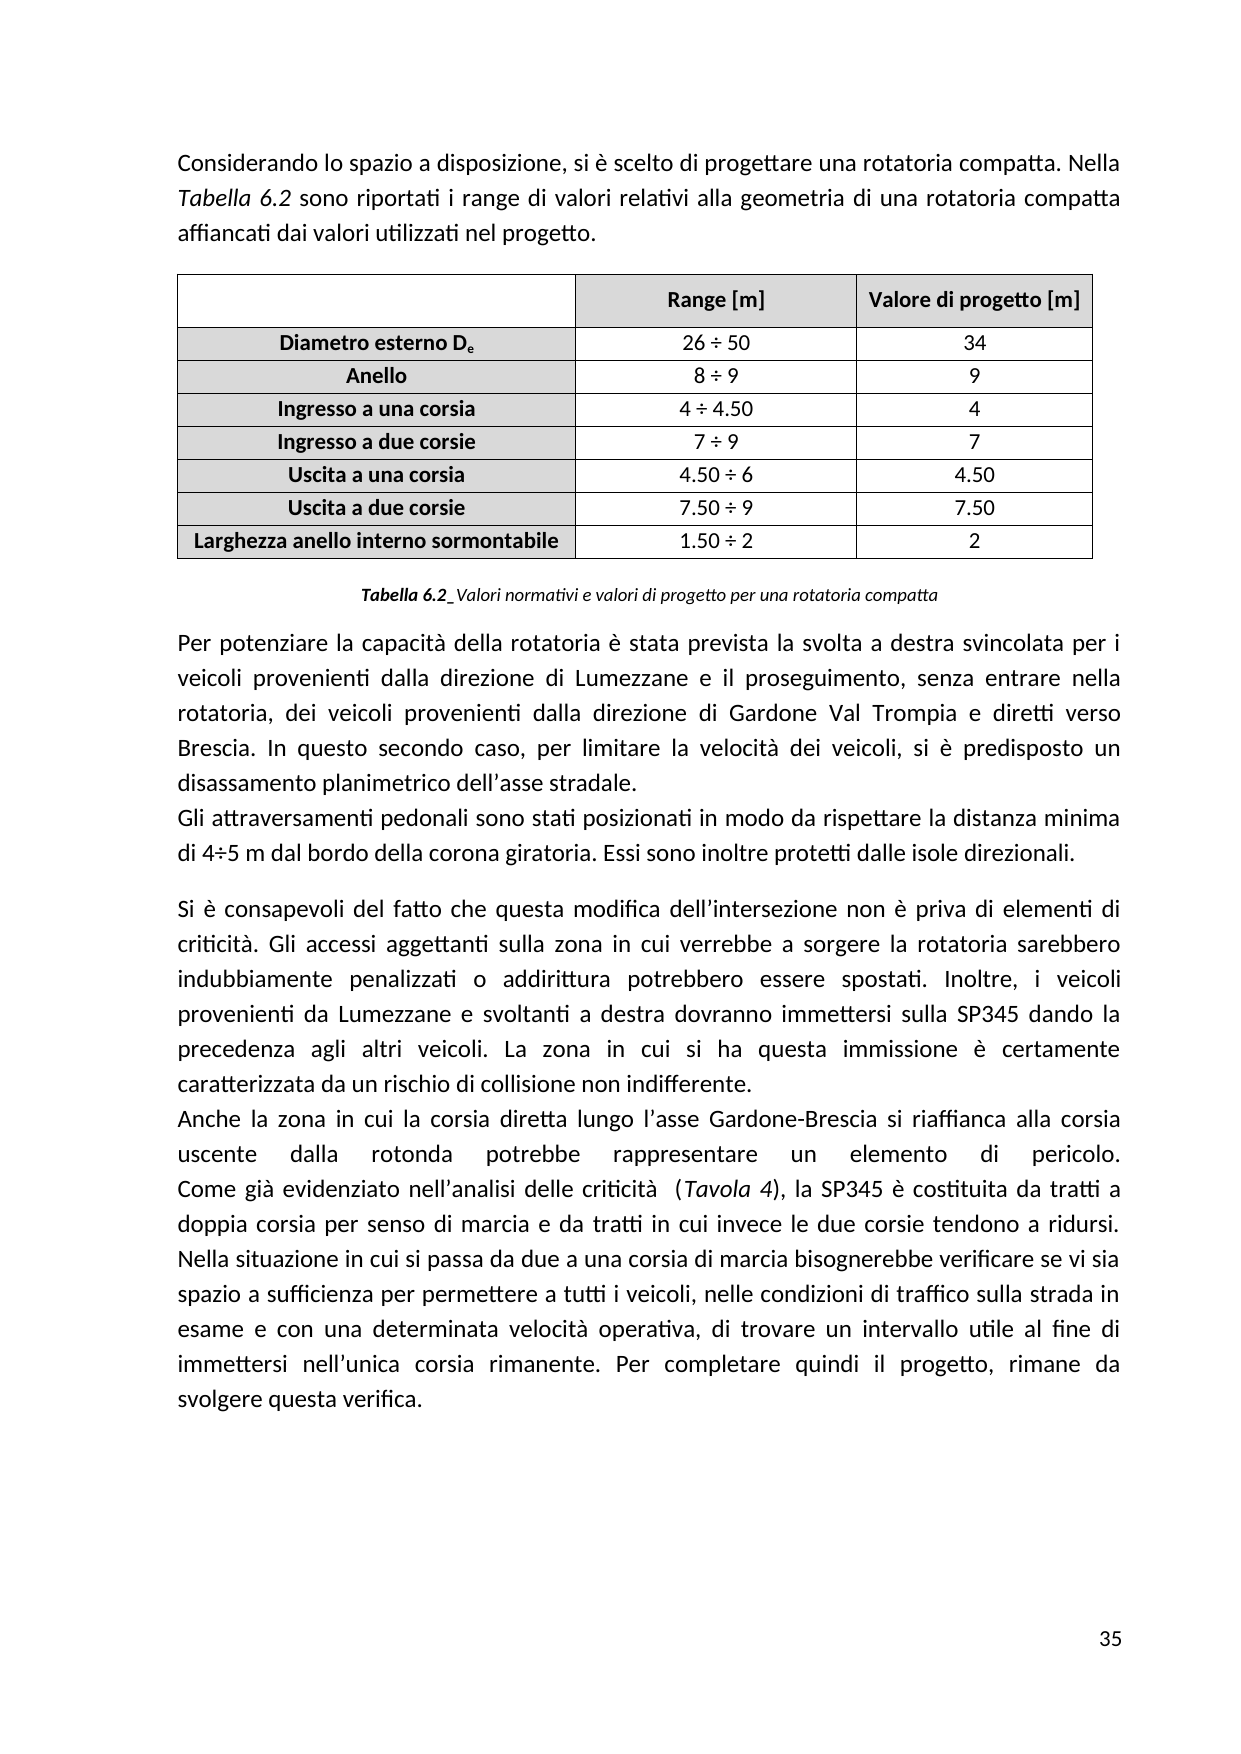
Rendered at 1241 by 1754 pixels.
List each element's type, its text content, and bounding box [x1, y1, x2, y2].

table_cell 8 ÷ 9 [576, 361, 856, 393]
table_cell Diametro esterno De [178, 328, 575, 360]
table_cell 1.50 ÷ 2 [576, 526, 856, 558]
text Gli attraversamenti pedonali sono stati posizionati in modo da rispettare la distanza minima di 4÷5 m dal bordo della corona giratoria. Essi sono inoltre protetti dalle isole direzionali. [177, 802, 1122, 868]
text Considerando lo spazio a disposizione, si è scelto di progettare una rotatoria compatta. Nella Tabella 6.2 sono riportati i range di valori relativi alla geometria di una rotatoria compatta affiancati dai valori utilizzati nel progetto. [177, 148, 1122, 248]
table_cell 7.50 [857, 493, 1092, 525]
text Si è consapevoli del fatto che questa modifica dell’intersezione non è priva di elementi di criticità. Gli accessi aggettanti sulla zona in cui verrebbe a sorgere la rotatoria sarebbero indubbiamente penalizzati o addirittura potrebbero essere spostati. Inoltre, i veicoli provenienti da Lumezzane e svoltanti a destra dovranno immettersi sulla SP345 dando la precedenza agli altri veicoli. La zona in cui si ha questa immissione è certamente caratterizzata da un rischio di collisione non indifferente. [177, 893, 1122, 1099]
table_header Valore di progetto [m] [857, 275, 1092, 327]
table_cell Anello [178, 361, 575, 393]
table_cell 7.50 ÷ 9 [576, 493, 856, 525]
table_cell 7 [857, 427, 1092, 459]
table_cell 34 [857, 328, 1092, 360]
table_cell 4 [857, 394, 1092, 426]
table_header Range [m] [576, 275, 856, 327]
table_cell Ingresso a una corsia [178, 394, 575, 426]
table_cell 9 [857, 361, 1092, 393]
table_cell 4 ÷ 4.50 [576, 394, 856, 426]
text Tabella 6.2_Valori normativi e valori di progetto per una rotatoria compatta [177, 584, 1122, 607]
table_header [178, 275, 575, 327]
table_cell 7 ÷ 9 [576, 427, 856, 459]
table_cell Larghezza anello interno sormontabile [178, 526, 575, 558]
text Per potenziare la capacità della rotatoria è stata prevista la svolta a destra svincolata per i veicoli provenienti dalla direzione di Lumezzane e il proseguimento, senza entrare nella rotatoria, dei veicoli provenienti dalla direzione di Gardone Val Trompia e diretti verso Brescia. In questo secondo caso, per limitare la velocità dei veicoli, si è predisposto un disassamento planimetrico dell’asse stradale. [177, 627, 1122, 798]
table_cell 26 ÷ 50 [576, 328, 856, 360]
table_cell Ingresso a due corsie [178, 427, 575, 459]
text Anche la zona in cui la corsia diretta lungo l’asse Gardone-Brescia si riaffianca alla corsia uscente dalla rotonda potrebbe rappresentare un elemento di pericolo. Come già evidenziato nell’analisi delle criticità (Tavola 4), la SP345 è costituita da tratti a doppia corsia per senso di marcia e da tratti in cui invece le due corsie tendono a ridursi. Nella situazione in cui si passa da due a una corsia di marcia bisognerebbe verificare se vi sia spazio a sufficienza per permettere a tutti i veicoli, nelle condizioni di traffico sulla strada in esame e con una determinata velocità operativa, di trovare un intervallo utile al fine di immettersi nell’unica corsia rimanente. Per completare quindi il progetto, rimane da svolgere questa verifica. [177, 1103, 1122, 1414]
table_cell 4.50 ÷ 6 [576, 460, 856, 492]
table_cell Uscita a una corsia [178, 460, 575, 492]
table_cell 2 [857, 526, 1092, 558]
table_cell Uscita a due corsie [178, 493, 575, 525]
table_cell 4.50 [857, 460, 1092, 492]
